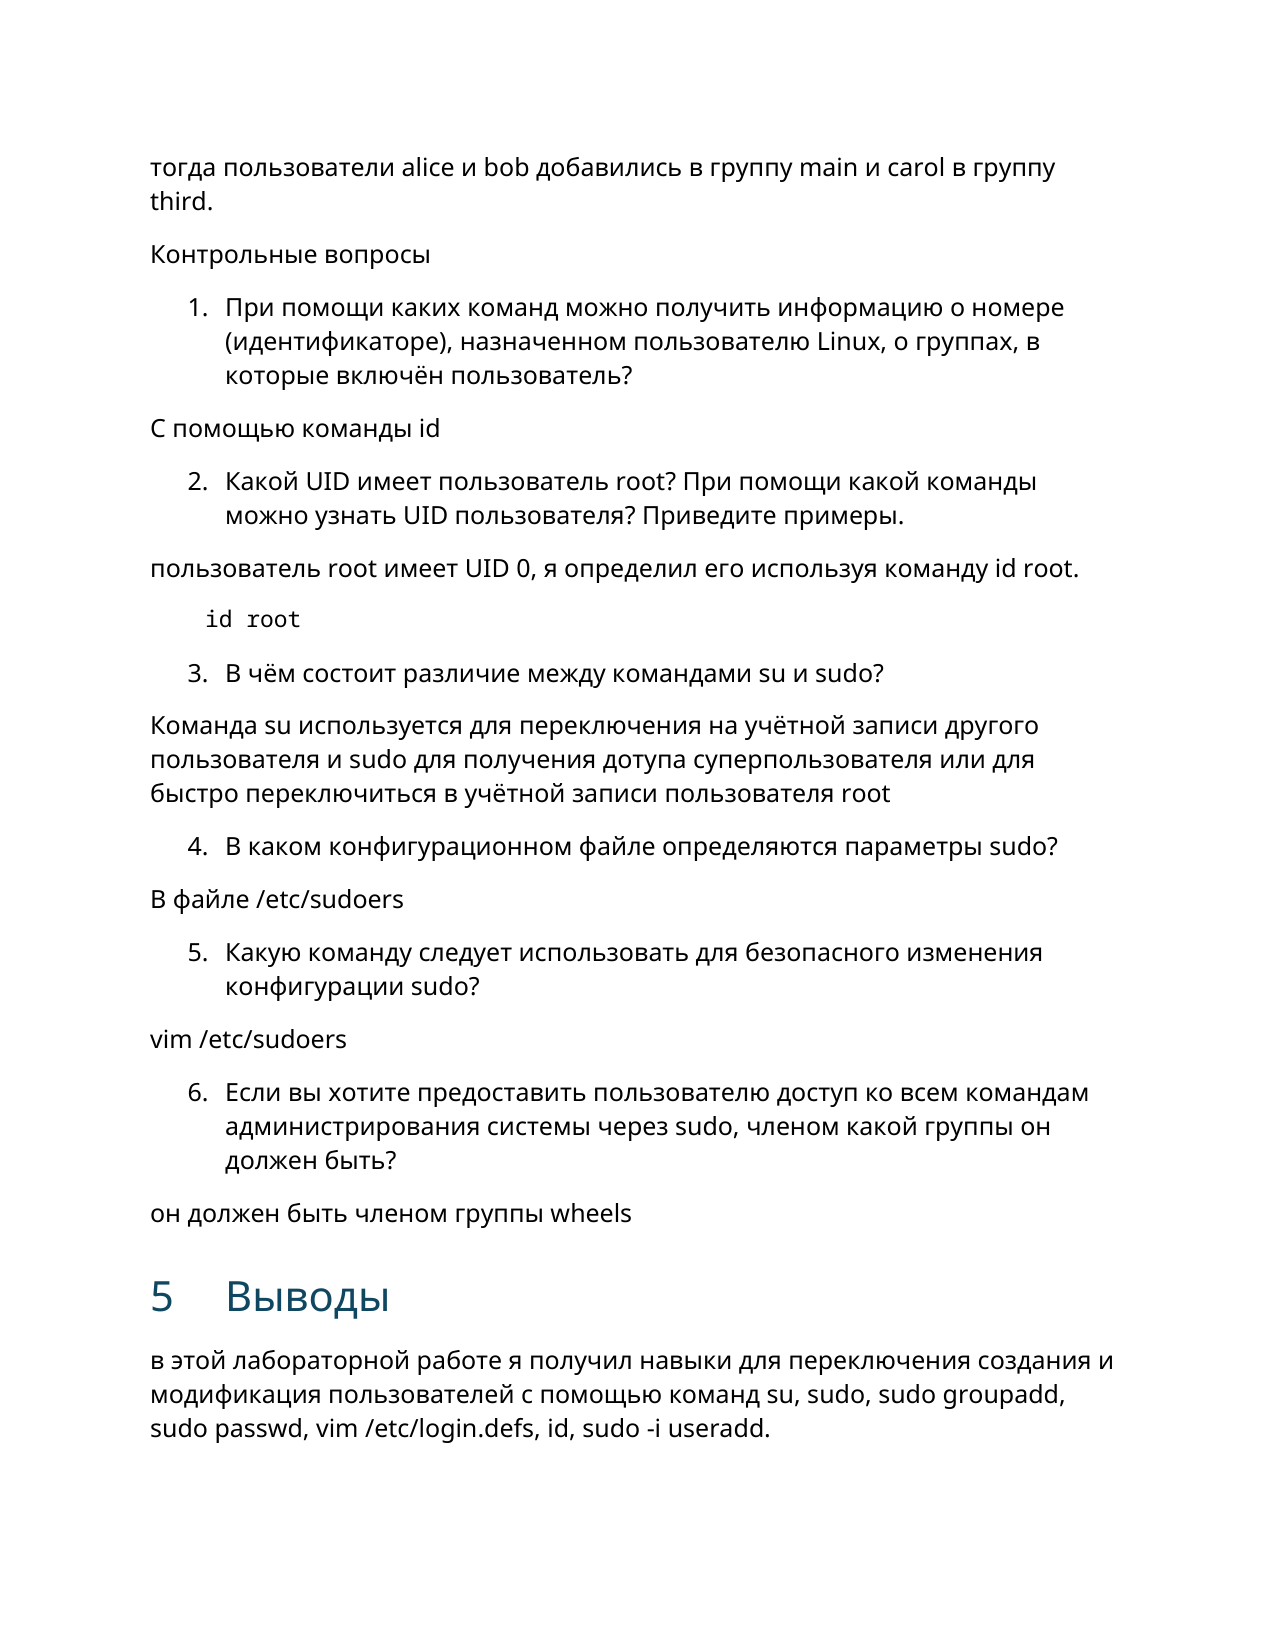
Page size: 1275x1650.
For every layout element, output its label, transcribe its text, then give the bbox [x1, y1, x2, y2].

list В чём состоит различие между командами su и sudo? [187, 655, 1125, 689]
text тогда пользователи alice и bob добавились в группу main и carol в группу third. [150, 150, 1125, 218]
text С помощью команды id [150, 411, 1125, 445]
text в этой лабораторной работе я получил навыки для переключения создания и модификация пользователей с помощью команд su, sudo, sudo groupadd, sudo passwd, vim /etc/login.defs, id, sudo -i useradd. [150, 1342, 1125, 1444]
text В файле /etc/sudoers [150, 882, 1125, 916]
text id root [150, 603, 1125, 634]
list Какой UID имеет пользователь root? При помощи какой команды можно узнать UID пользователя? Приведите примеры. [187, 463, 1125, 532]
text пользователь root имеет UID 0, я определил его используя команду id root. [150, 550, 1125, 584]
subtitle 5 Выводы [150, 1267, 1125, 1323]
list При помощи каких команд можно получить информацию о номере (идентификаторе), назначенном пользователю Linux, о группах, в которые включён пользователь? [187, 290, 1125, 392]
text Контрольные вопросы [150, 237, 1125, 271]
text vim /etc/sudoers [150, 1021, 1125, 1056]
list Какую команду следует использовать для безопасного изменения конфигурации sudo? [187, 934, 1125, 1003]
list В каком конфигурационном файле определяются параметры sudo? [187, 829, 1125, 863]
text он должен быть членом группы wheels [150, 1195, 1125, 1229]
text Команда su используется для переключения на учётной записи другого пользователя и sudo для получения дотупа cуперпользователя или для быстро переключиться в учётной записи пользователя root [150, 708, 1125, 810]
list Если вы хотите предоставить пользователю доступ ко всем командам администрирования системы через sudo, членом какой группы он должен быть? [187, 1074, 1125, 1176]
